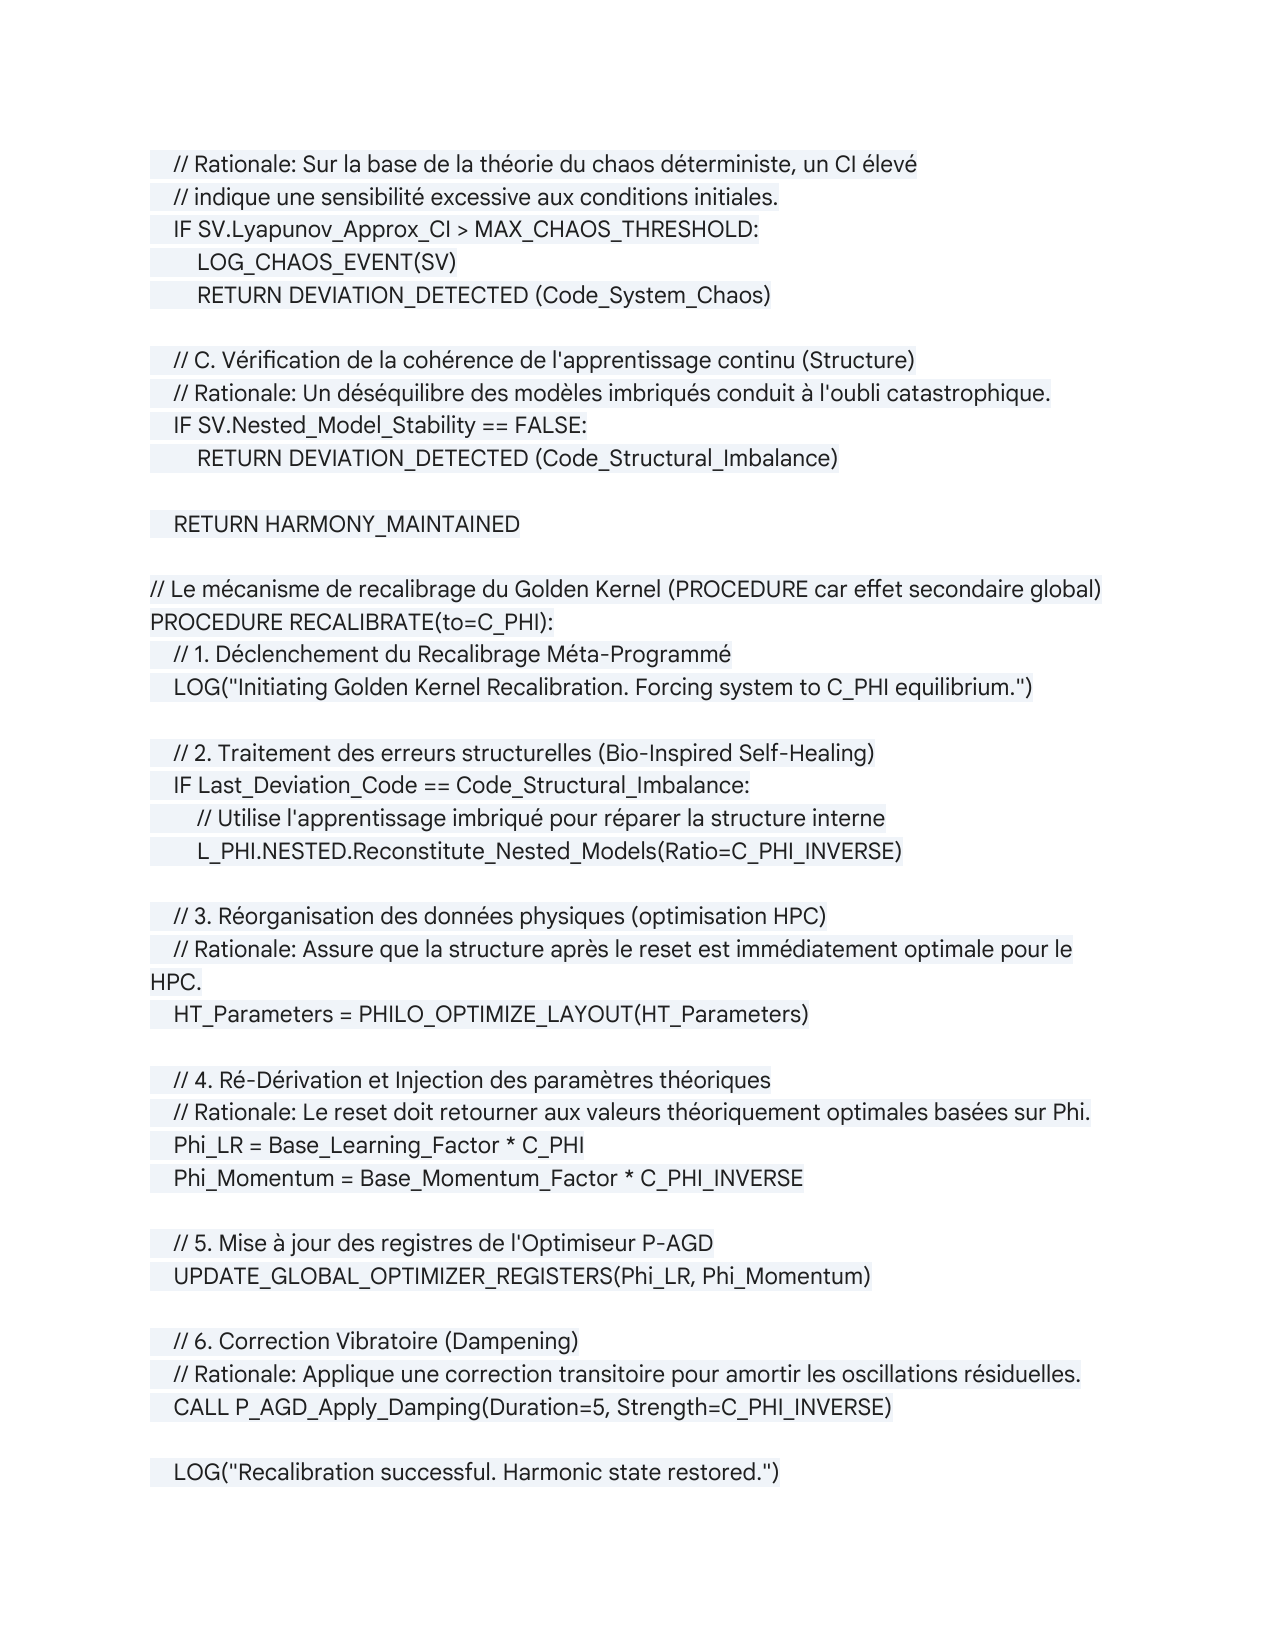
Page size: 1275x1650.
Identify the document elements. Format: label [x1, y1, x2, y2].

text [150, 150, 1125, 1487]
